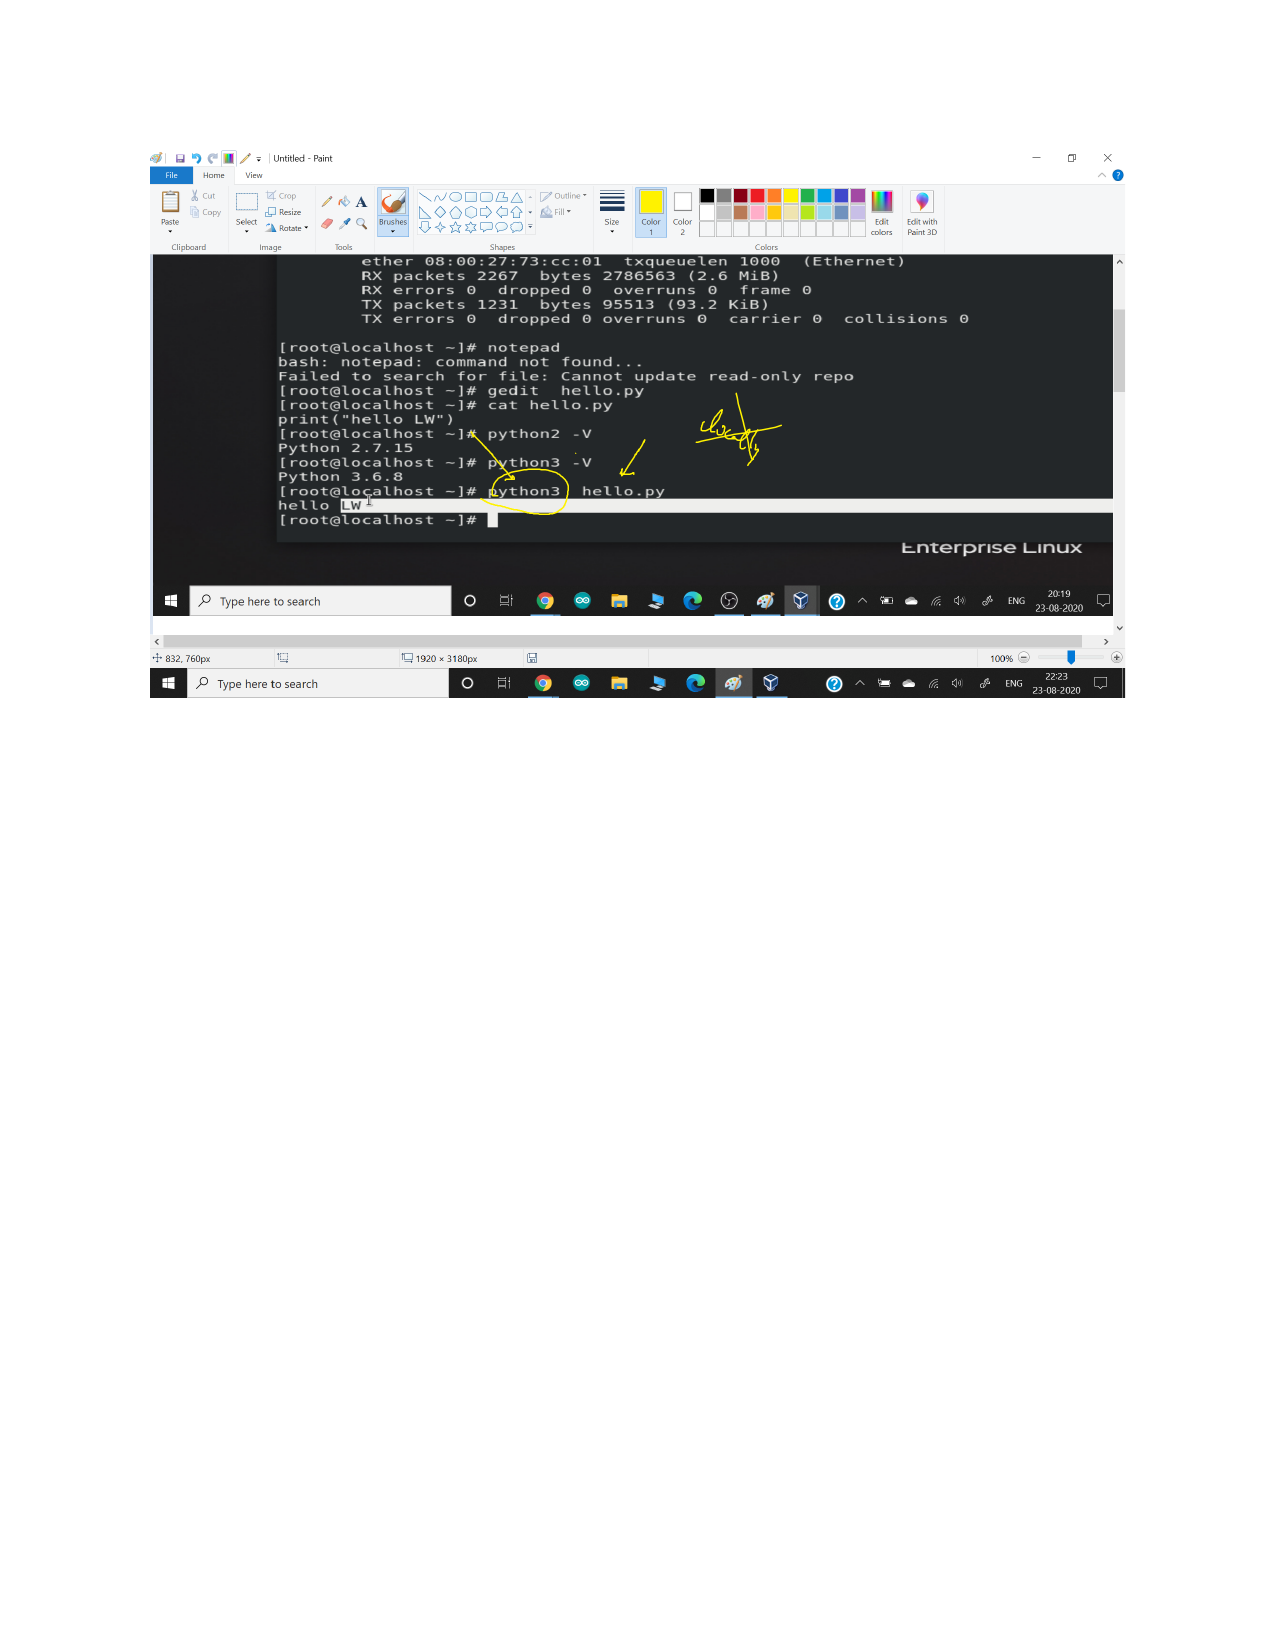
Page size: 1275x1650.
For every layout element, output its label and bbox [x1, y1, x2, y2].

picture [150, 150, 1125, 698]
